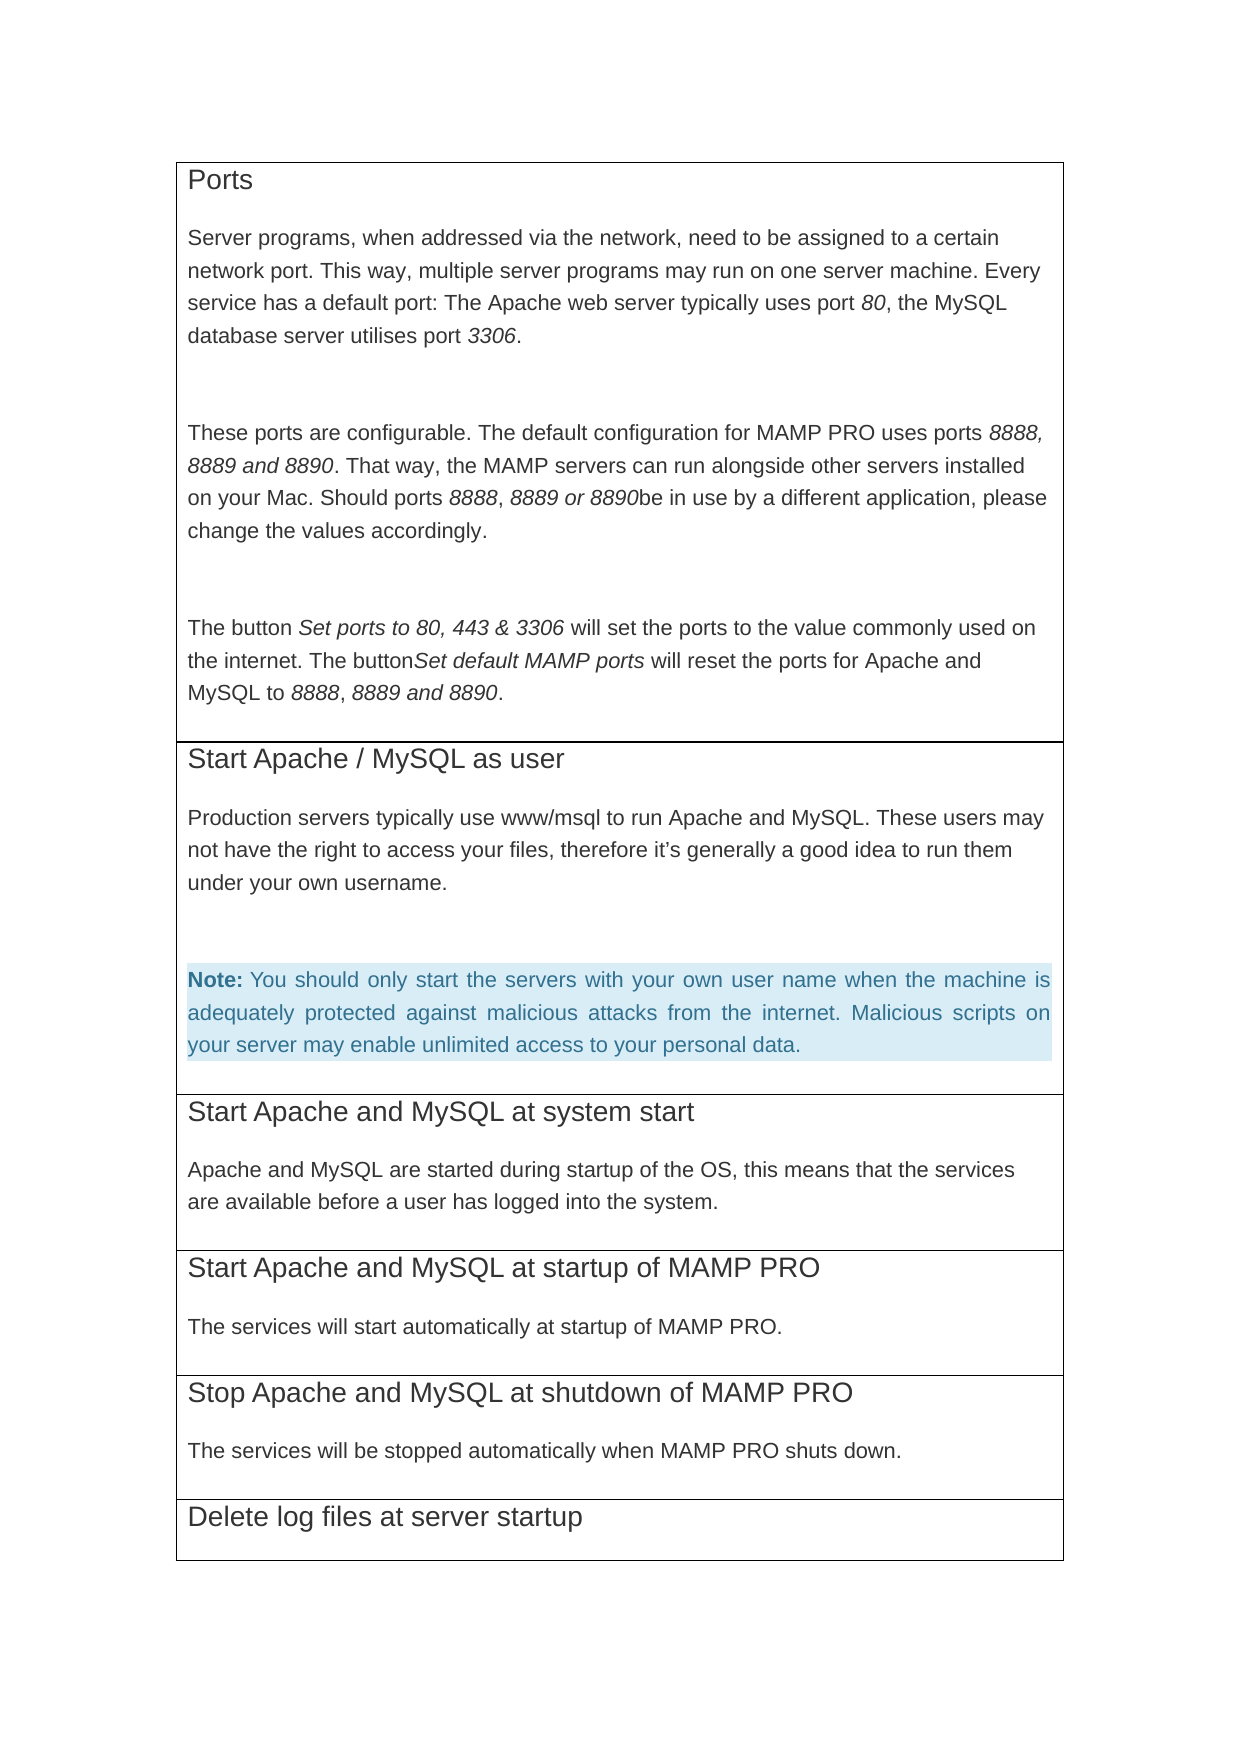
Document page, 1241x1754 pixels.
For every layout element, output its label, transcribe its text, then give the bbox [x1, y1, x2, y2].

table_cell Start Apache and MySQL at system start Apache and MySQL are started during startup of the OS, this means that the services are available before a user has logged into the system. [177, 1095, 1063, 1250]
table_cell Start Apache / MySQL as user Production servers typically use www/msql to run Apache and MySQL. These users may not have the right to access your files, therefore it’s generally a good idea to run them under your own username. Note: You should only start the servers with your own user name when the machine is adequately protected against malicious attacks from the internet. Malicious scripts on your server may enable unlimited access to your personal data. [177, 743, 1063, 1093]
table_header Ports Server programs, when addressed via the network, need to be assigned to a certain network port. This way, multiple server programs may run on one server machine. Every service has a default port: The Apache web server typically uses port 80, the MySQL database server utilises port 3306. These ports are configurable. The default configuration for MAMP PRO uses ports 8888, 8889 and 8890. That way, the MAMP servers can run alongside other servers installed on your Mac. Should ports 8888, 8889 or 8890be in use by a different application, please change the values accordingly. The button Set ports to 80, 443 & 3306 will set the ports to the value commonly used on the internet. The buttonSet default MAMP ports will reset the ports for Apache and MySQL to 8888, 8889 and 8890. [177, 163, 1063, 741]
table_cell Stop Apache and MySQL at shutdown of MAMP PRO The services will be stopped automatically when MAMP PRO shuts down. [177, 1376, 1063, 1499]
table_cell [177, 1500, 1063, 1559]
table_cell Start Apache and MySQL at startup of MAMP PRO The services will start automatically at startup of MAMP PRO. [177, 1251, 1063, 1375]
